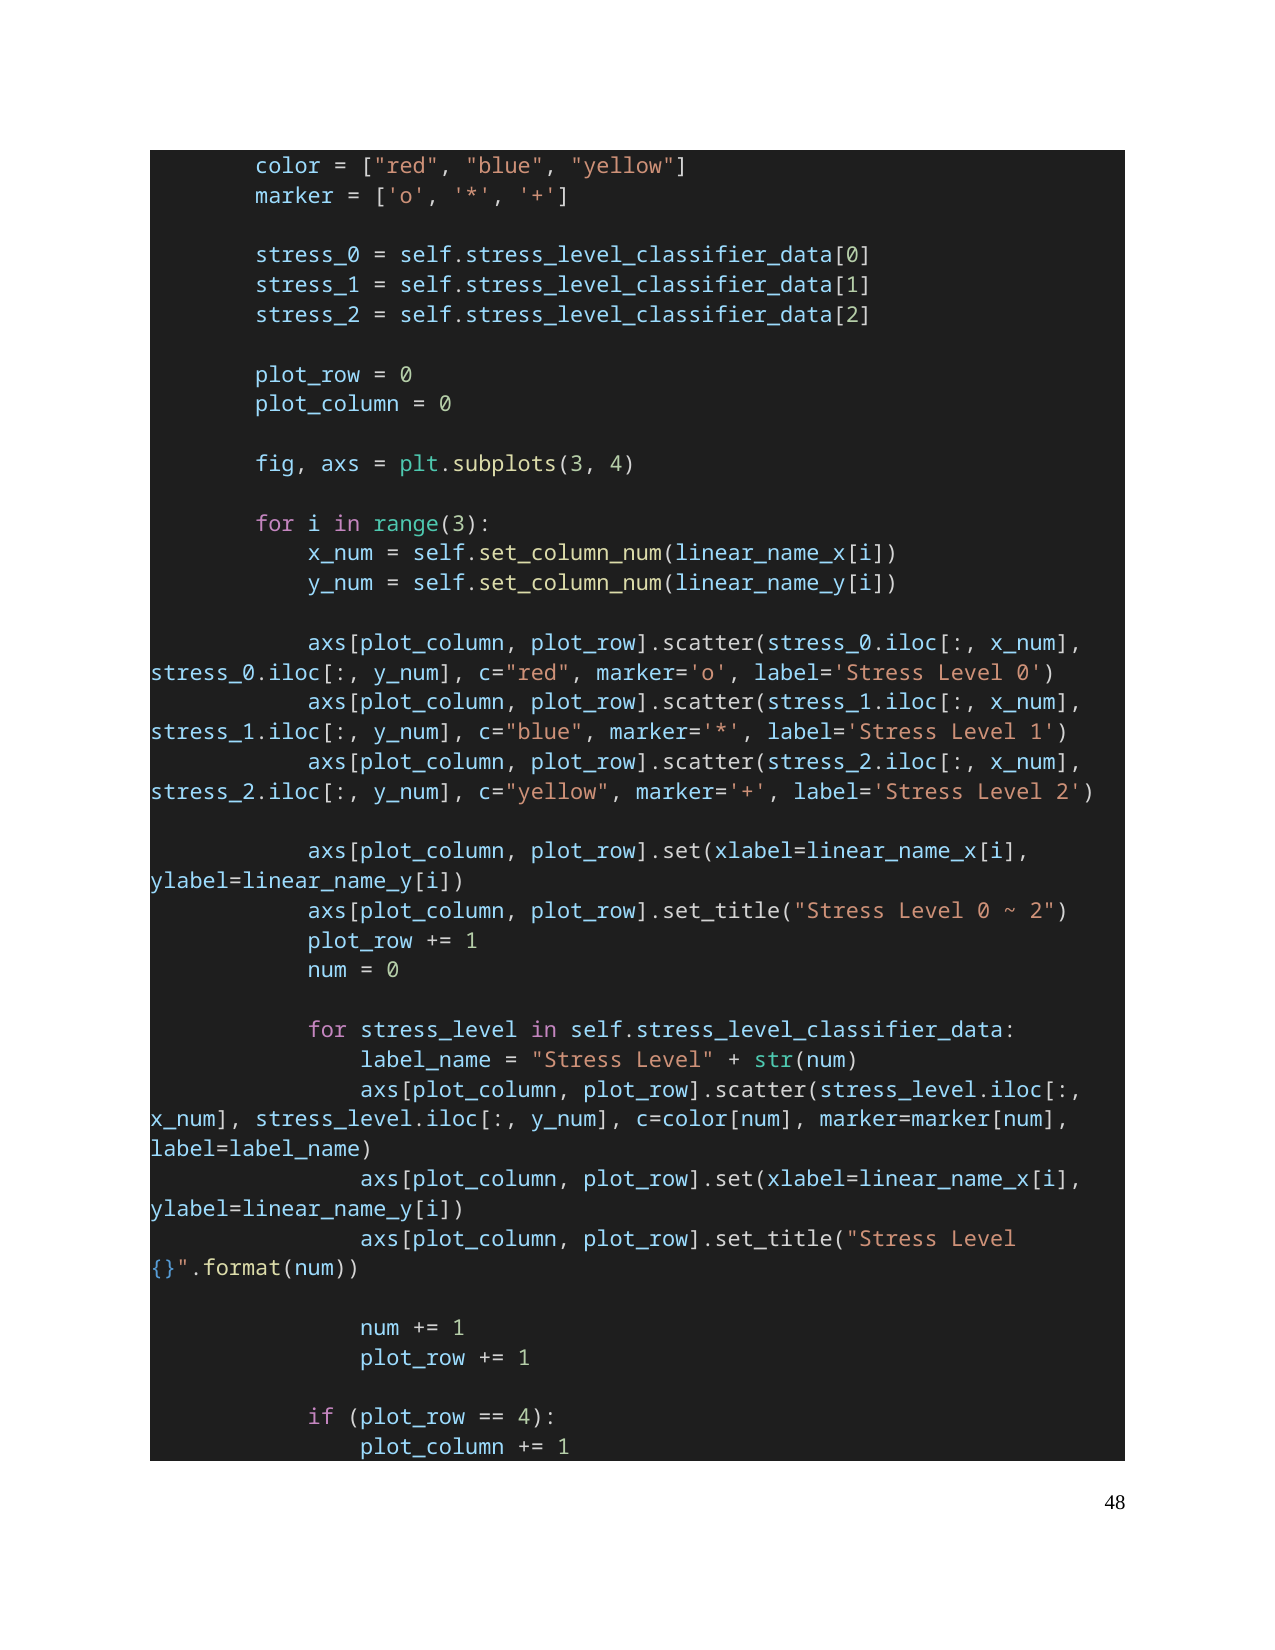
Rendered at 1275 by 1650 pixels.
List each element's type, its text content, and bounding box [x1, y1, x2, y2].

text plot_row += 1 [150, 924, 1125, 954]
text stress_2 = self.stress_level_classifier_data[2] [150, 299, 1125, 329]
text label_name = "Stress Level" + str(num) [150, 1044, 1125, 1073]
text plot_row = 0 [150, 358, 1125, 388]
text num += 1 [150, 1312, 1125, 1342]
text for i in range(3): [150, 507, 1125, 537]
text plot_row += 1 [150, 1342, 1125, 1371]
text axs[plot_column, plot_row].set(xlabel=linear_name_x[i], ylabel=linear_name_y[i]) [150, 1163, 1125, 1222]
text plot_column = 0 [150, 388, 1125, 418]
text stress_0 = self.stress_level_classifier_data[0] [150, 239, 1125, 269]
text axs[plot_column, plot_row].scatter(stress_2.iloc[:, x_num], stress_2.iloc[:, y_num], c="yellow", marker='+', label='Stress Level 2') [150, 746, 1125, 805]
text num = 0 [150, 954, 1125, 984]
text stress_1 = self.stress_level_classifier_data[1] [150, 269, 1125, 299]
text color = ["red", "blue", "yellow"] [150, 150, 1125, 180]
text axs[plot_column, plot_row].set_title("Stress Level 0 ~ 2") [150, 895, 1125, 924]
text x_num = self.set_column_num(linear_name_x[i]) [150, 537, 1125, 567]
text y_num = self.set_column_num(linear_name_y[i]) [150, 567, 1125, 597]
text axs[plot_column, plot_row].scatter(stress_level.iloc[:, x_num], stress_level.iloc[:, y_num], c=color[num], marker=marker[num], label=label_name) [150, 1073, 1125, 1163]
text axs[plot_column, plot_row].set_title("Stress Level {}".format(num)) [150, 1222, 1125, 1282]
text for stress_level in self.stress_level_classifier_data: [150, 1014, 1125, 1044]
text axs[plot_column, plot_row].scatter(stress_0.iloc[:, x_num], stress_0.iloc[:, y_num], c="red", marker='o', label='Stress Level 0') [150, 627, 1125, 686]
text fig, axs = plt.subplots(3, 4) [150, 448, 1125, 478]
text marker = ['o', '*', '+'] [150, 180, 1125, 209]
text if (plot_row == 4): [150, 1401, 1125, 1431]
text axs[plot_column, plot_row].set(xlabel=linear_name_x[i], ylabel=linear_name_y[i]) [150, 835, 1125, 895]
text plot_column += 1 [150, 1431, 1125, 1461]
text axs[plot_column, plot_row].scatter(stress_1.iloc[:, x_num], stress_1.iloc[:, y_num], c="blue", marker='*', label='Stress Level 1') [150, 686, 1125, 746]
